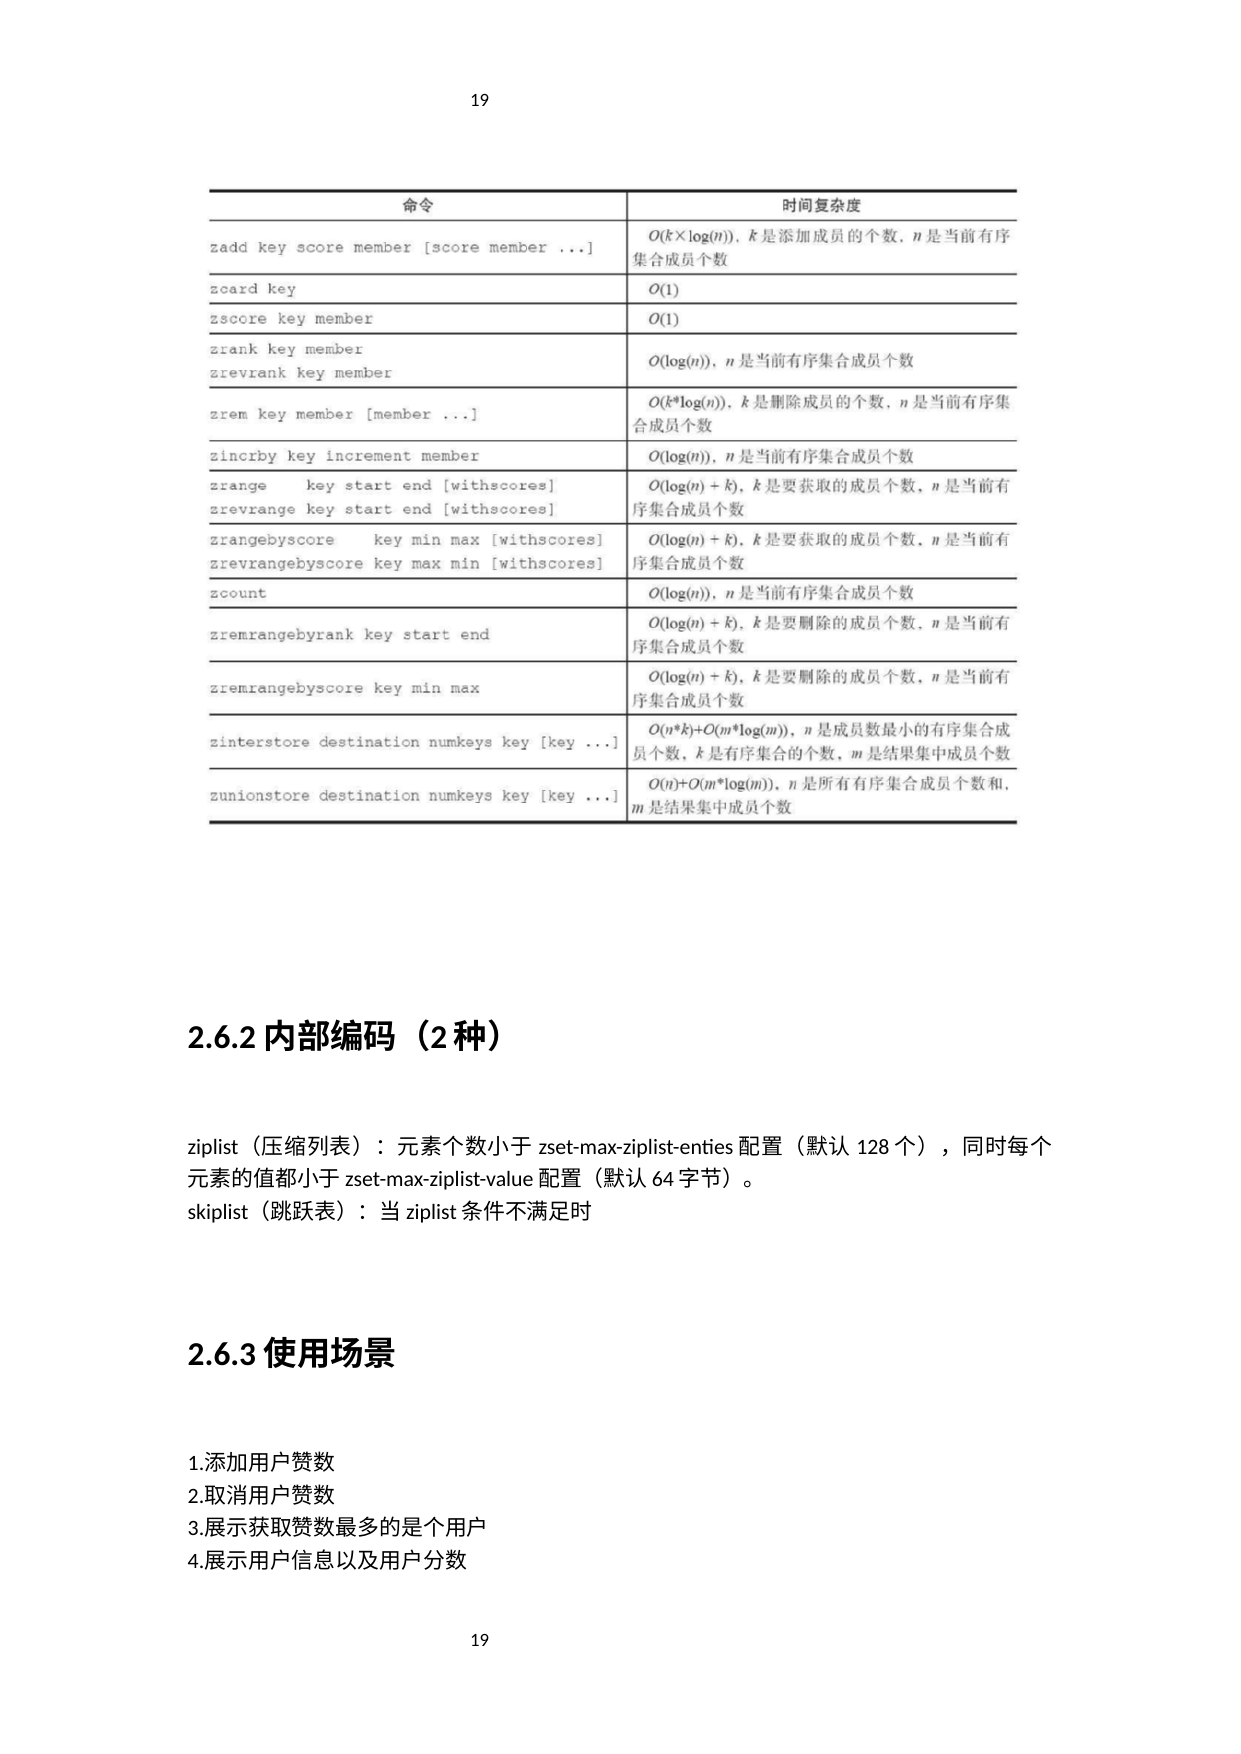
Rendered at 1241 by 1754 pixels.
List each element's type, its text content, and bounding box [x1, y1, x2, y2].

list 取消用户赞数 [187, 1477, 1053, 1510]
list 展示用户信息以及用户分数 [187, 1542, 1053, 1575]
subtitle 2.6.3 使用场景 [187, 1318, 1053, 1383]
list 添加用户赞数 [187, 1445, 1053, 1477]
text skiplist（跳跃表）：当ziplist条件不满足时 [187, 1193, 1053, 1226]
text ziplist（压缩列表）：元素个数小于zset-max-ziplist-enties配置（默认128个），同时每个元素的值都小于zset-max-ziplist-value配置（默认64字节）。 [187, 1128, 1053, 1193]
list 展示获取赞数最多的是个用户 [187, 1510, 1053, 1542]
subtitle 2.6.2 内部编码（2种） [187, 1002, 1053, 1067]
picture [187, 162, 1053, 861]
